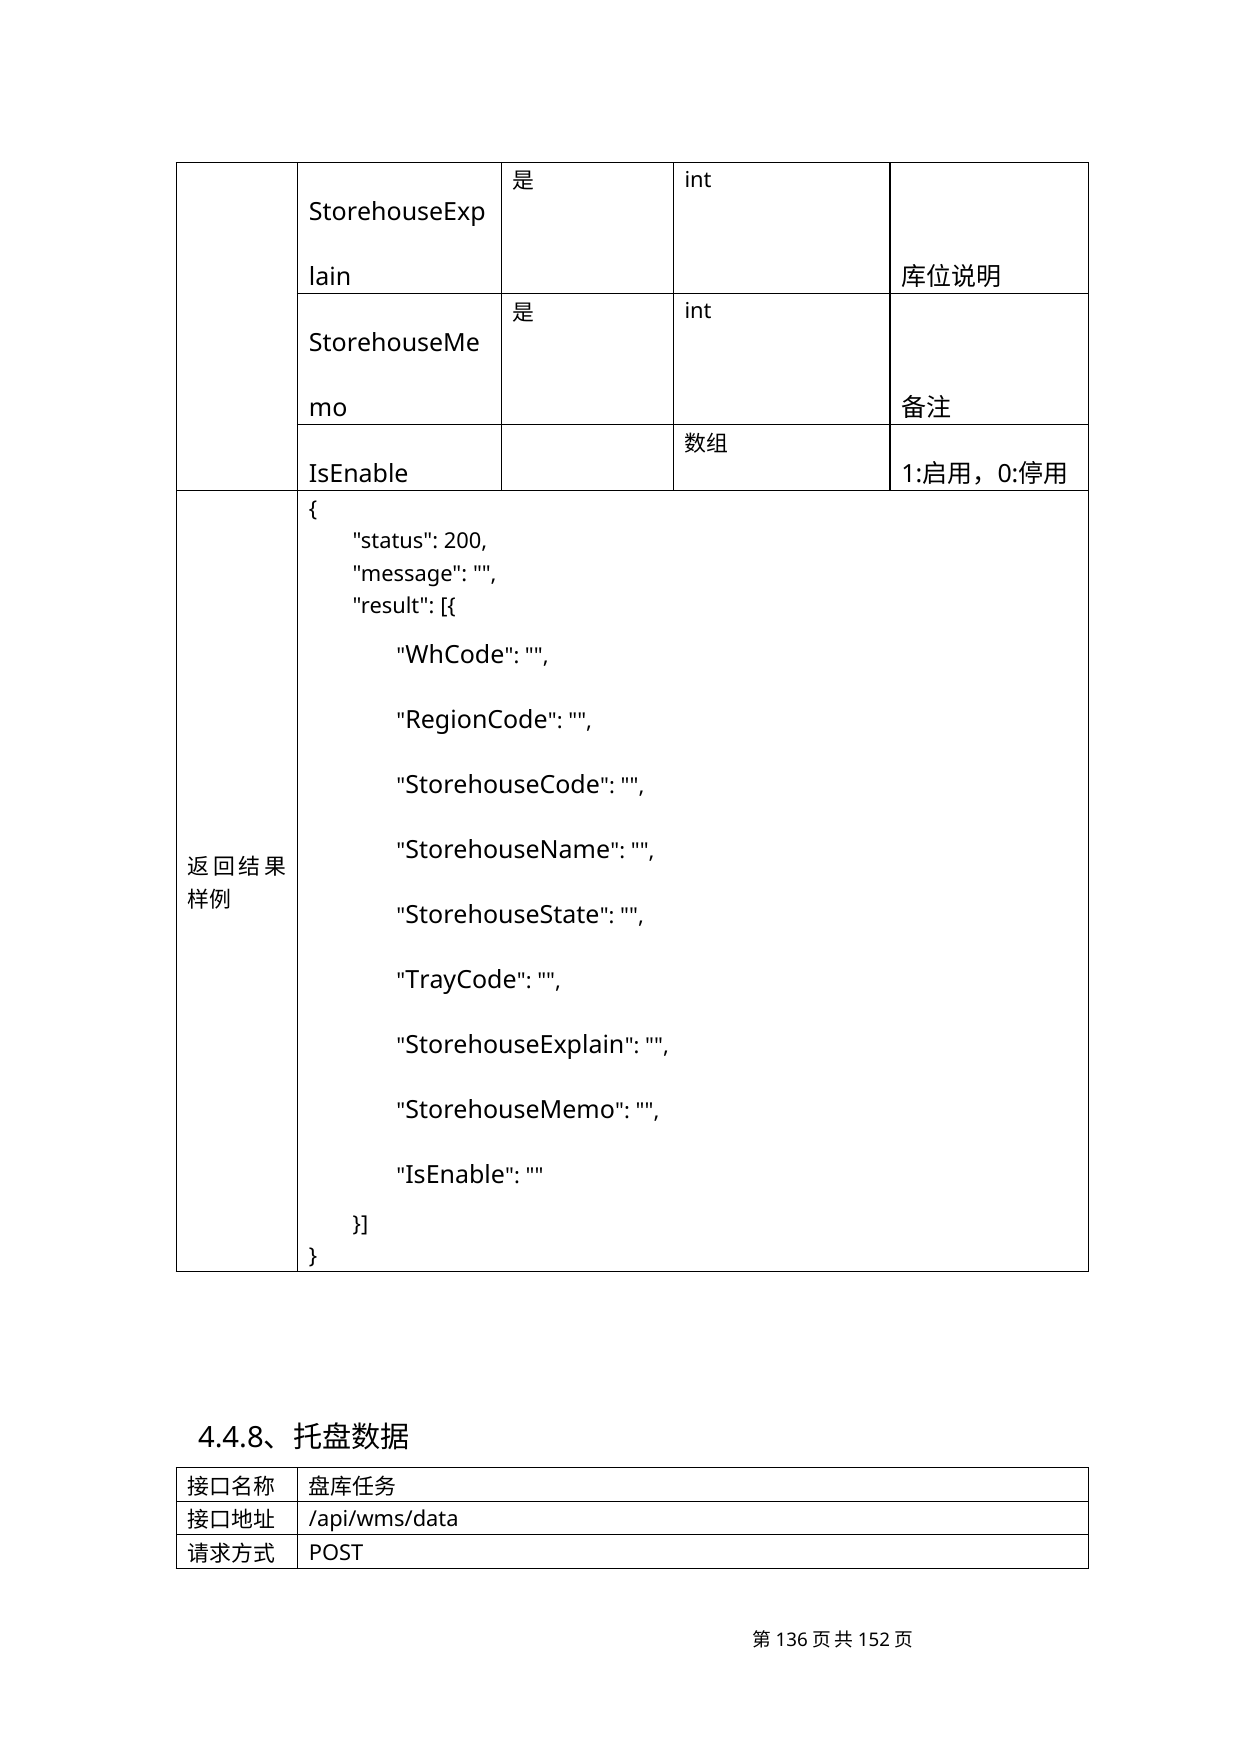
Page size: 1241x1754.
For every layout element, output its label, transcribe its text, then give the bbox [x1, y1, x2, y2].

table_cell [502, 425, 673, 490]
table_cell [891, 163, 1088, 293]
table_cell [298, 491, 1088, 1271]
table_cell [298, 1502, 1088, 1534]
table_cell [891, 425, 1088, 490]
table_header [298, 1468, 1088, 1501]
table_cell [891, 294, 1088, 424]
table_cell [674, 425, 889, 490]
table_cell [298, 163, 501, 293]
list 4.4.8、托盘数据 [198, 1402, 1053, 1467]
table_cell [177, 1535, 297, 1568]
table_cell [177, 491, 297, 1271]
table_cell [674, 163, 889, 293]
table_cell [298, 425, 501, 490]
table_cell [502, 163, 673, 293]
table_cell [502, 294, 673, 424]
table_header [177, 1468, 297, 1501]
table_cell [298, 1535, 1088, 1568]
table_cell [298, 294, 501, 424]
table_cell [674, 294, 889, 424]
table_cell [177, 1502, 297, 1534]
